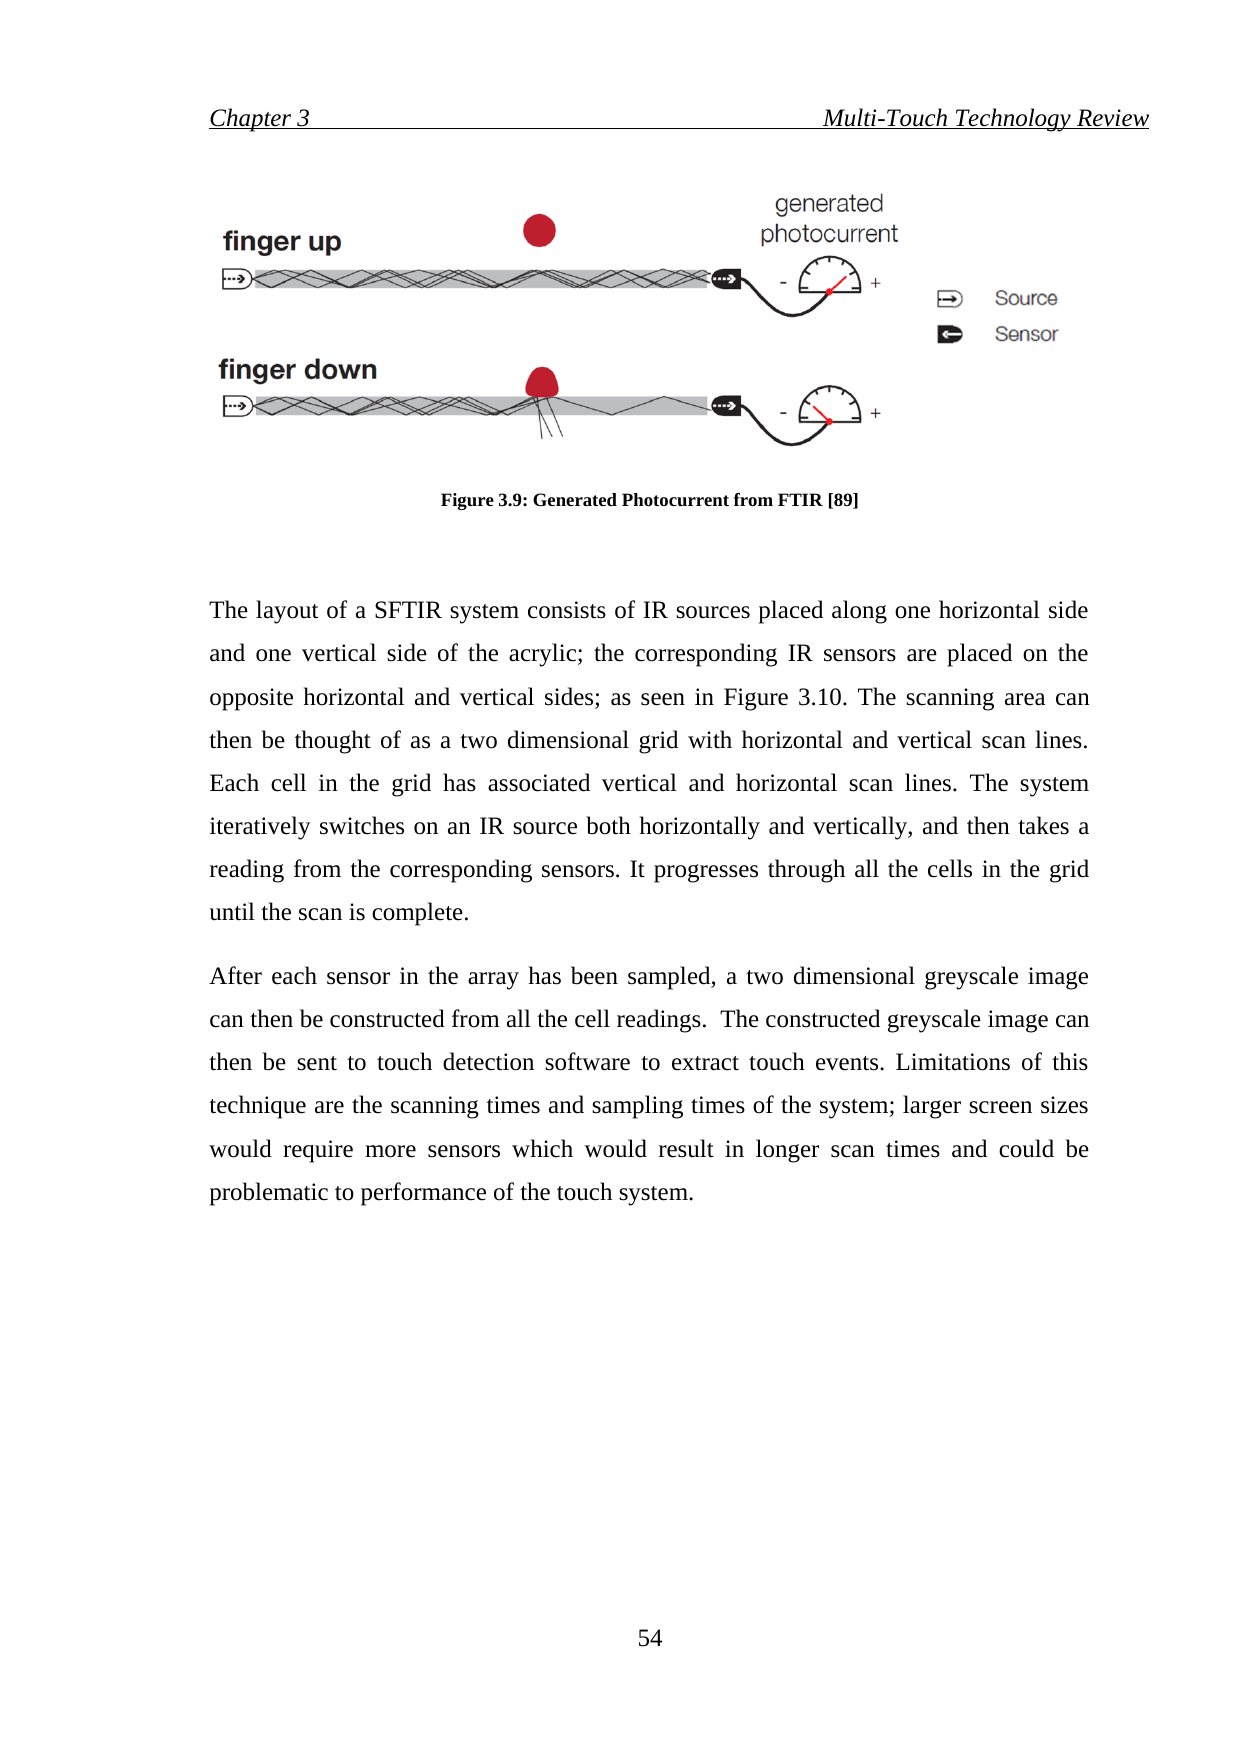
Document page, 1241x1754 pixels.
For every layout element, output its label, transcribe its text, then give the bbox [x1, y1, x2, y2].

text The layout of a SFTIR system consists of IR sources placed along one horizontal side and one vertical side of the acrylic; the corresponding IR sensors are placed on the opposite horizontal and vertical sides; as seen in Figure 3.10. The scanning area can then be thought of as a two dimensional grid with horizontal and vertical scan lines. Each cell in the grid has associated vertical and horizontal scan lines. The system iteratively switches on an IR source both horizontally and vertically, and then takes a reading from the corresponding sensors. It progresses through all the cells in the grid until the scan is complete. [209, 595, 1090, 926]
text After each sensor in the array has been sampled, a two dimensional greyscale image can then be constructed from all the cell readings. The constructed greyscale image can then be sent to touch detection software to extract touch events. Limitations of this technique are the scanning times and sampling times of the system; larger screen sizes would require more sensors which would result in longer scan times and could be problematic to performance of the touch system. [209, 961, 1090, 1206]
picture [210, 188, 1089, 454]
text Figure 3.9: Generated Photocurrent from FTIR [89] [209, 489, 1090, 511]
